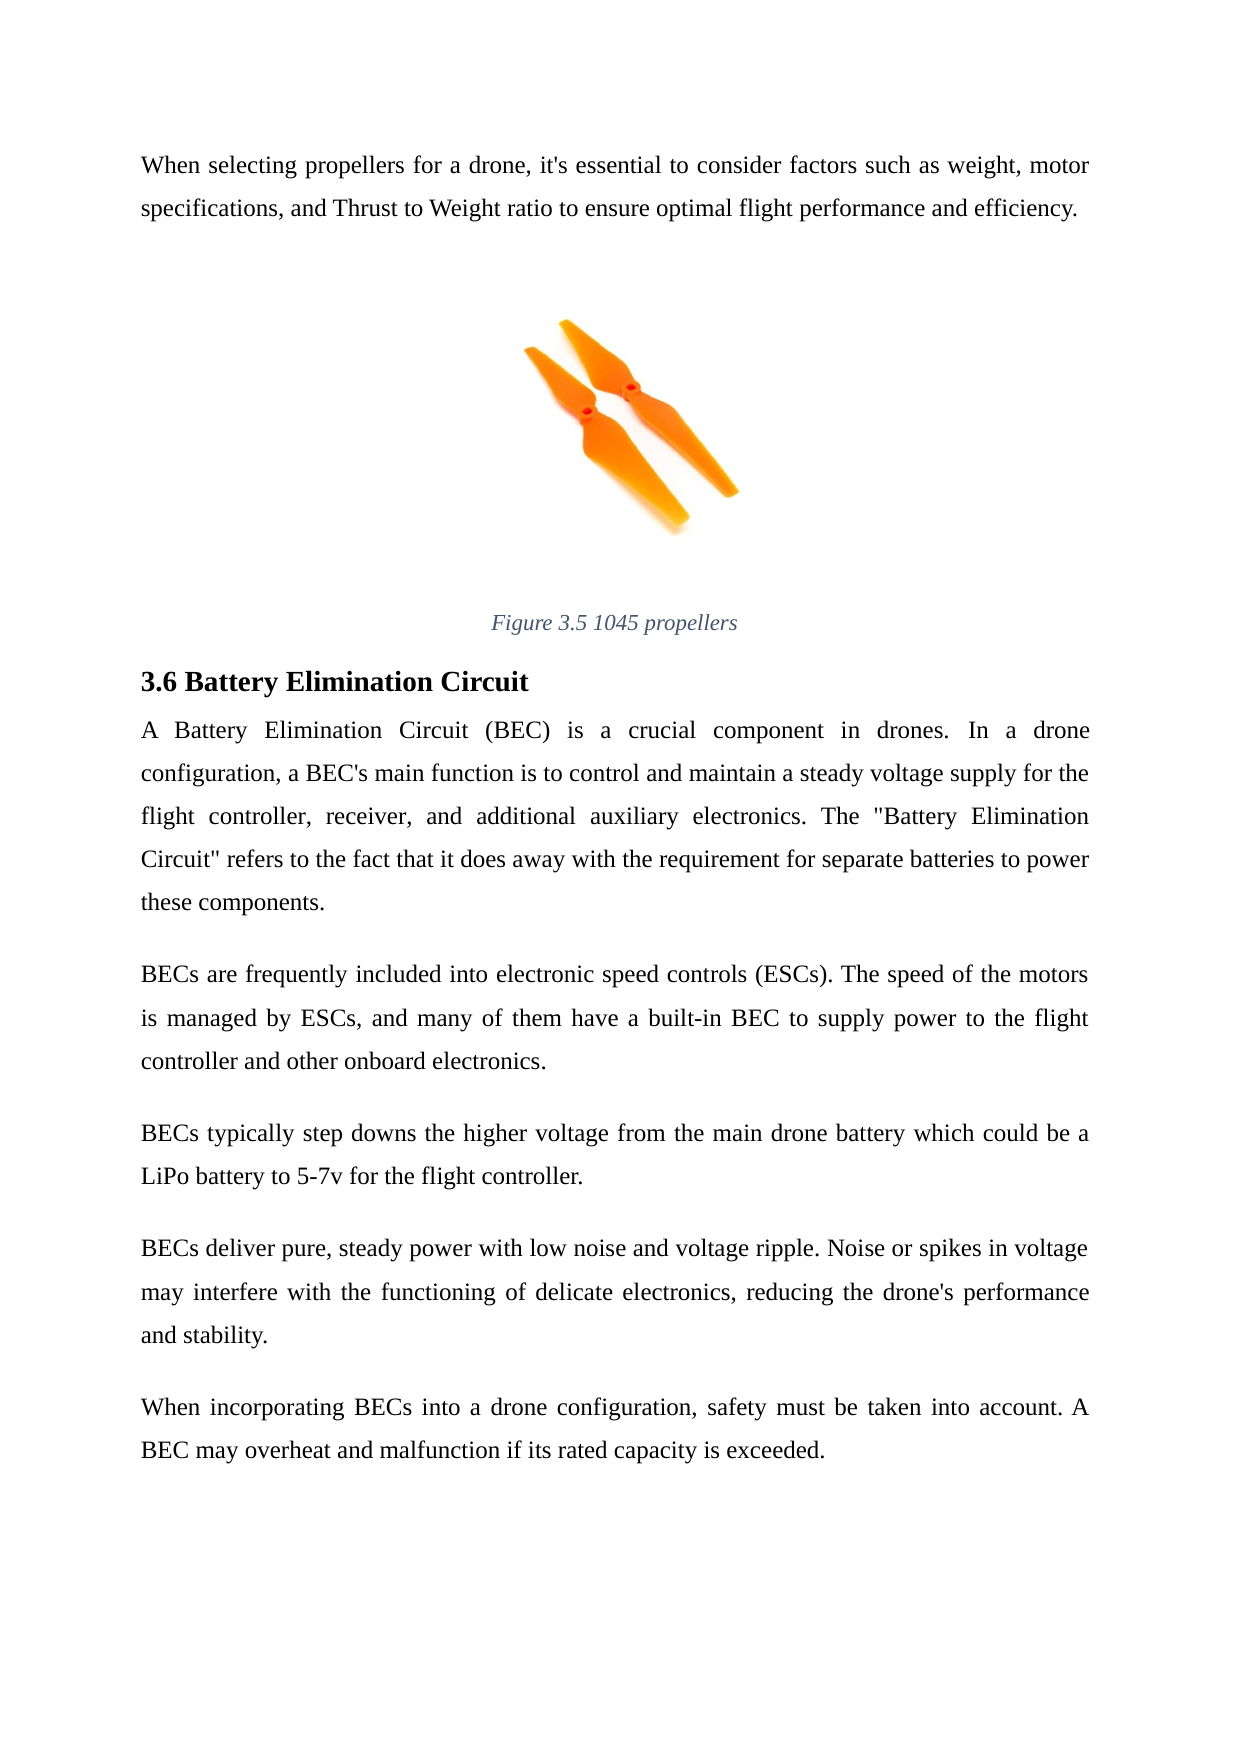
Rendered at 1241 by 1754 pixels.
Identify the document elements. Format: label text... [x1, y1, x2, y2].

text BECs deliver pure, steady power with low noise and voltage ripple. Noise or spikes in voltage may interfere with the functioning of delicate electronics, reducing the drone's performance and stability. [141, 1233, 1090, 1348]
text BECs are frequently included into electronic speed controls (ESCs). The speed of the motors is managed by ESCs, and many of them have a built-in BEC to supply power to the flight controller and other onboard electronics. [141, 959, 1090, 1074]
subtitle 3.6 Battery Elimination Circuit [141, 664, 1090, 698]
text When selecting propellers for a drone, it's essential to consider factors such as weight, motor specifications, and Thrust to Weight ratio to ensure optimal flight performance and efficiency. [141, 150, 1090, 222]
picture [465, 265, 766, 566]
text A Battery Elimination Circuit (BEC) is a crucial component in drones. In a drone configuration, a BEC's main function is to control and maintain a steady voltage supply for the flight controller, receiver, and additional auxiliary electronics. The "Battery Elimination Circuit" refers to the fact that it does away with the requirement for separate batteries to power these components. [141, 715, 1090, 916]
text When incorporating BECs into a drone configuration, safety must be taken into account. A BEC may overheat and malfunction if its rated capacity is exceeded. [141, 1392, 1090, 1464]
text Figure 3.5 1045 propellers [141, 609, 1090, 635]
text BECs typically step downs the higher voltage from the main drone battery which could be a LiPo battery to 5-7v for the flight controller. [141, 1118, 1090, 1190]
